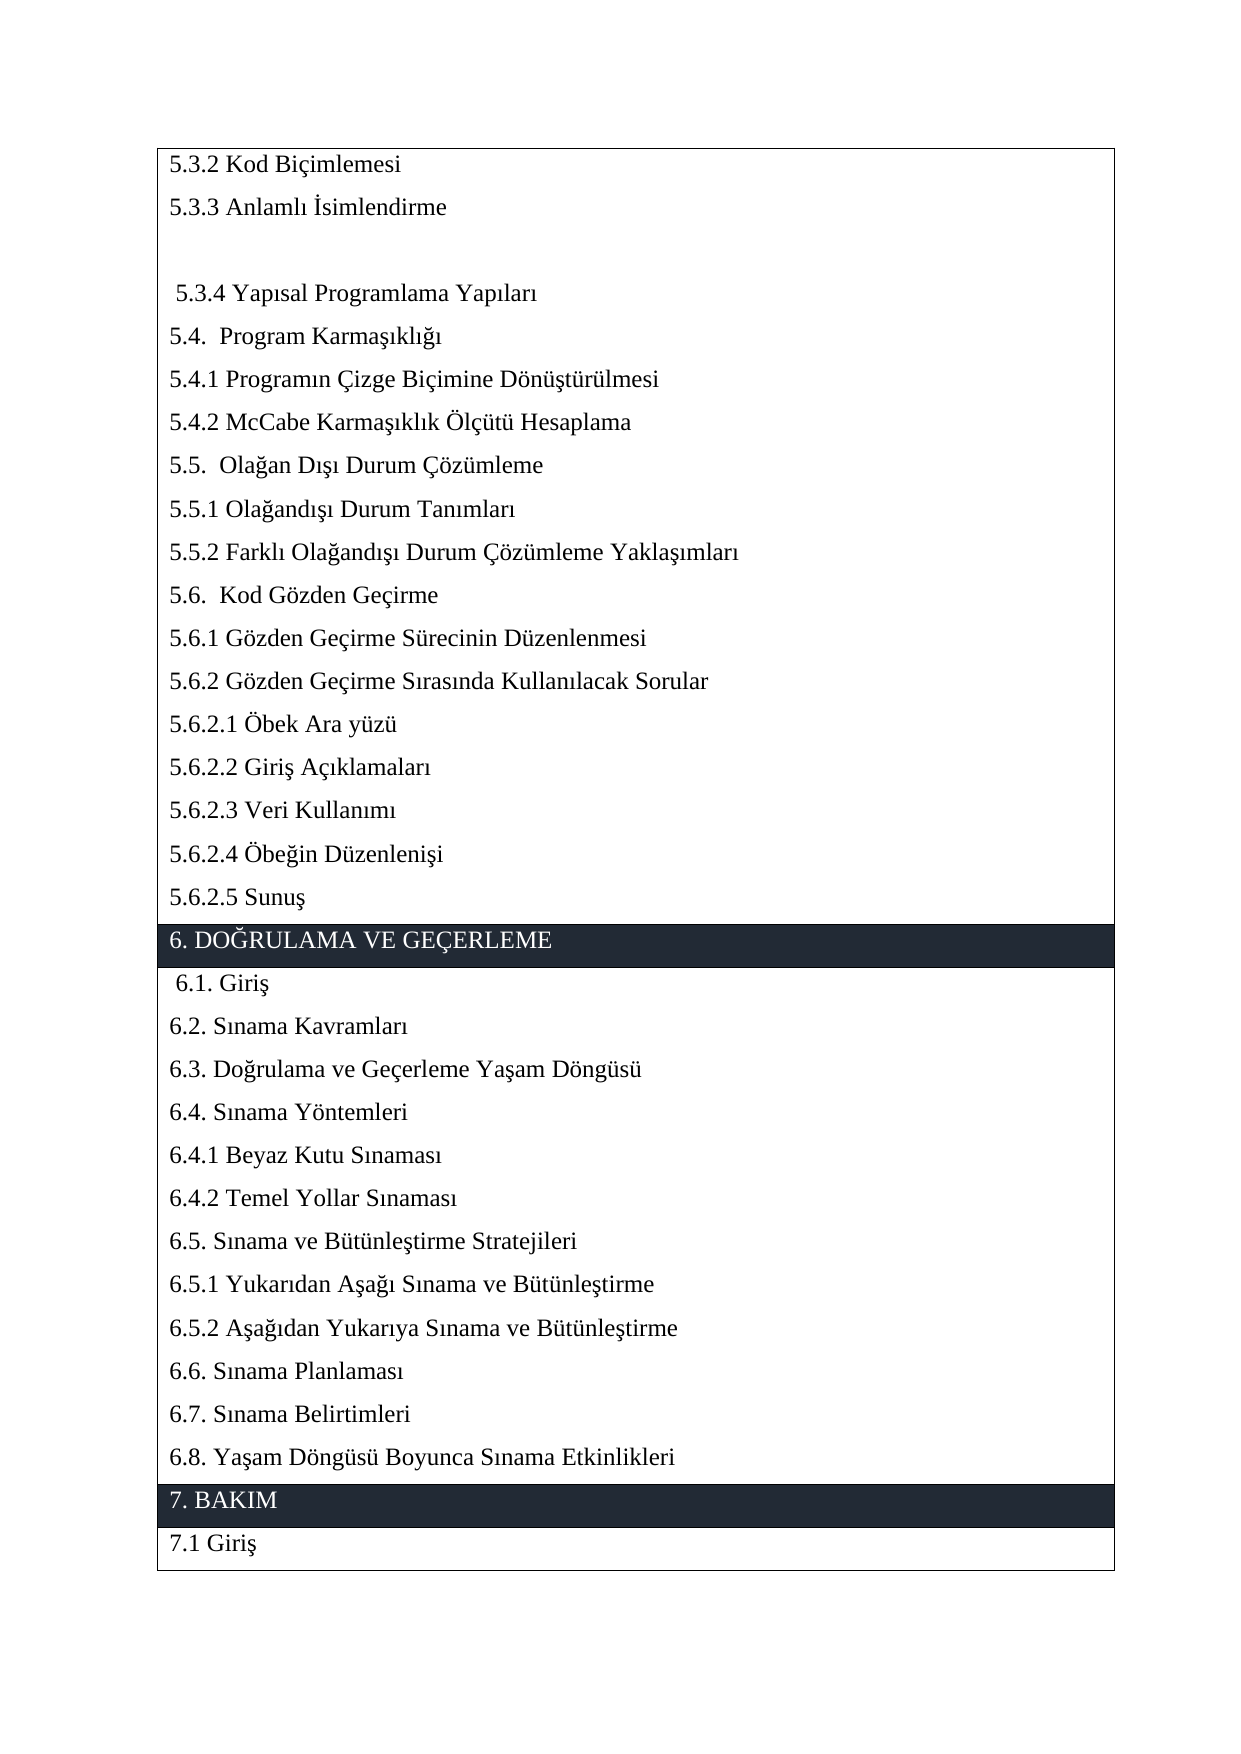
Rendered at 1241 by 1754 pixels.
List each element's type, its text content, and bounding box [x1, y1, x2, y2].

table_cell 6. DOĞRULAMA VE GEÇERLEME [158, 925, 1114, 967]
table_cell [158, 1528, 1114, 1570]
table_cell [158, 149, 1114, 924]
table_cell 7. BAKIM [158, 1485, 1114, 1527]
table_cell 6.1. Giriş 6.2. Sınama Kavramları 6.3. Doğrulama ve Geçerleme Yaşam Döngüsü 6.4. Sınama Yöntemleri 6.4.1 Beyaz Kutu Sınaması 6.4.2 Temel Yollar Sınaması 6.5. Sınama ve Bütünleştirme Stratejileri 6.5.1 Yukarıdan Aşağı Sınama ve Bütünleştirme 6.5.2 Aşağıdan Yukarıya Sınama ve Bütünleştirme 6.6. Sınama Planlaması 6.7. Sınama Belirtimleri 6.8. Yaşam Döngüsü Boyunca Sınama Etkinlikleri [158, 968, 1114, 1484]
